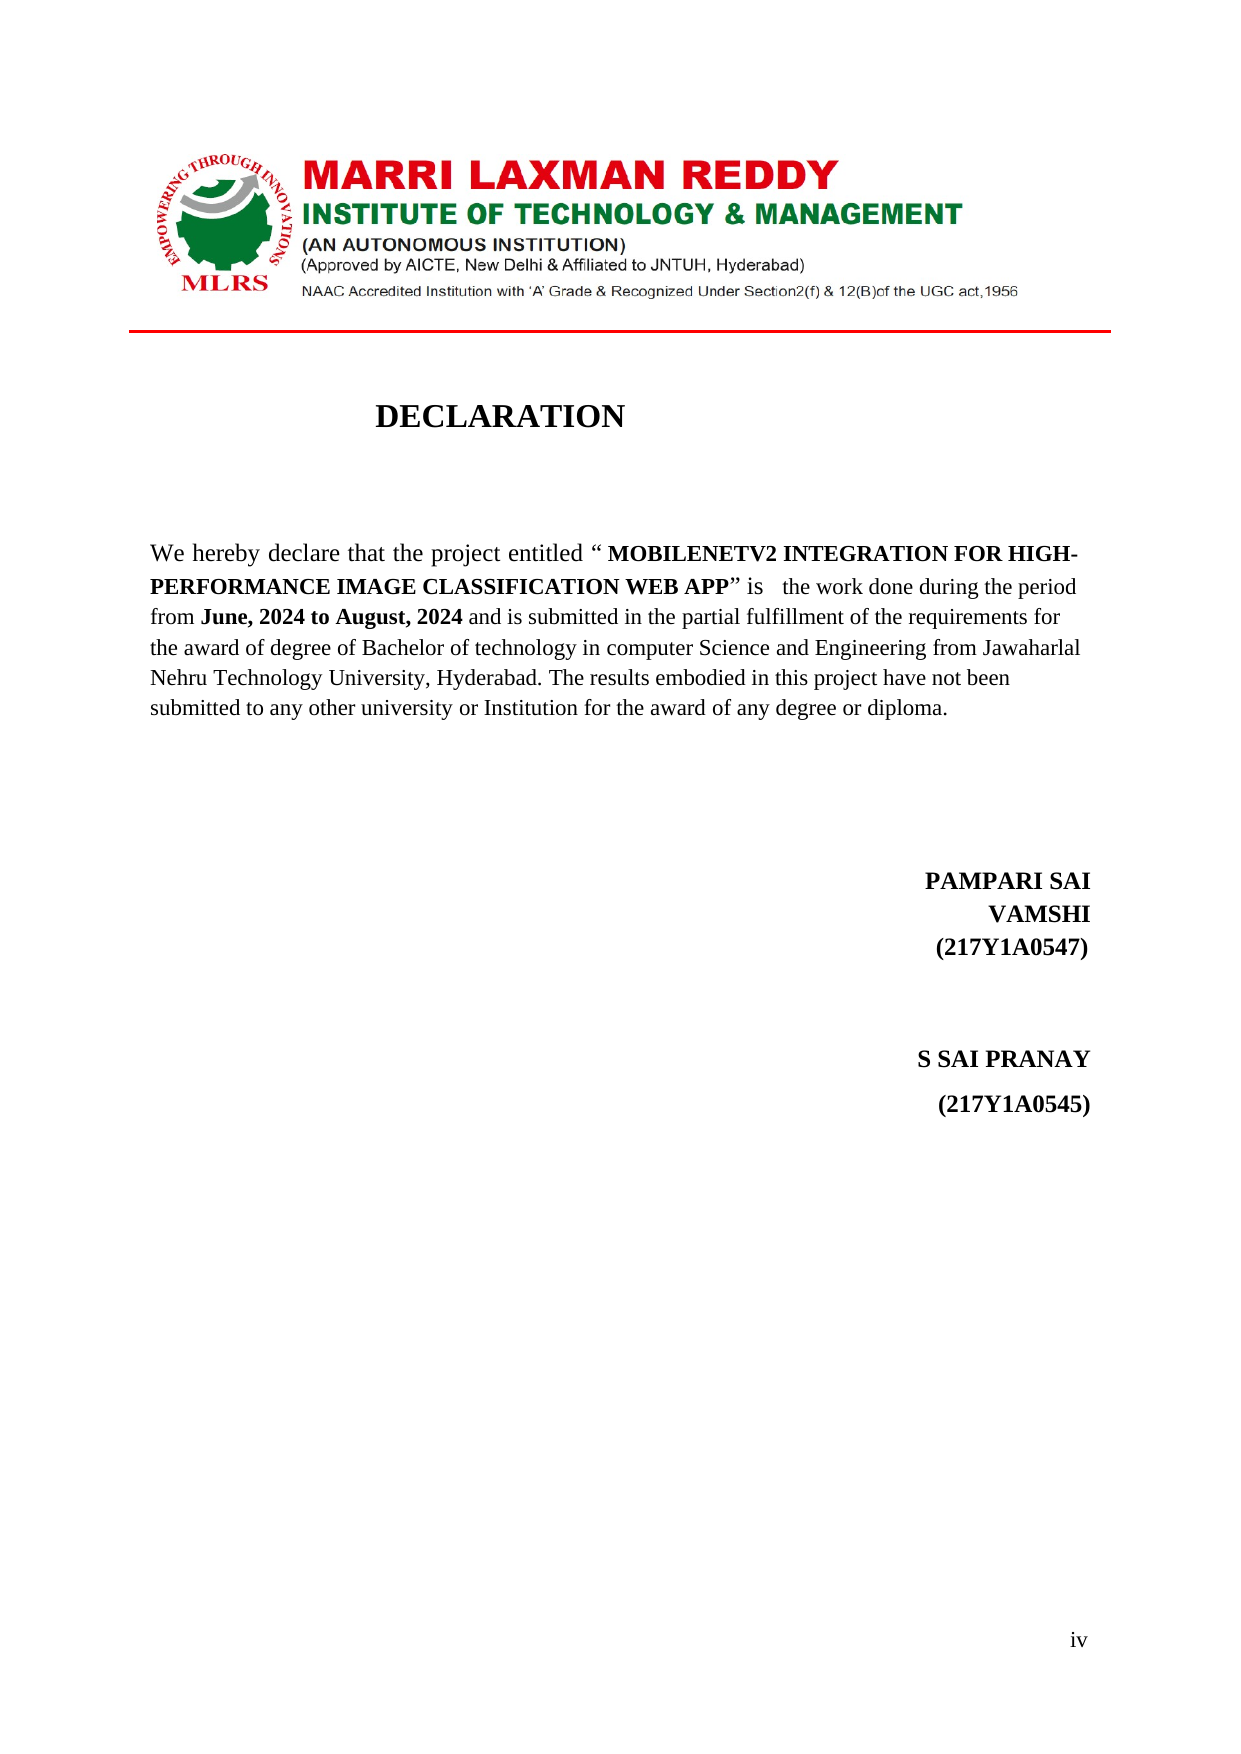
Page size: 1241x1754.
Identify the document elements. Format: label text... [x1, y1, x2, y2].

text S SAI PRANAY [129, 1044, 1091, 1072]
picture [157, 154, 1018, 299]
text (217Y1A0547) [896, 932, 1091, 961]
text (217Y1A0545) [129, 1089, 1091, 1118]
subtitle DECLARATION [140, 396, 861, 435]
text We hereby declare that the project entitled “ MobileNetV2 integration for high-performance image classification web app” is the work done during the period from June, 2024 to August, 2024 and is submitted in the partial fulfillment of the requirements for the award of degree of Bachelor of technology in computer Science and Engineering from Jawaharlal Nehru Technology University, Hyderabad. The results embodied in this project have not been submitted to any other university or Institution for the award of any degree or diploma. [150, 538, 1091, 720]
text PAMPARI SAI VAMSHI [896, 866, 1091, 928]
